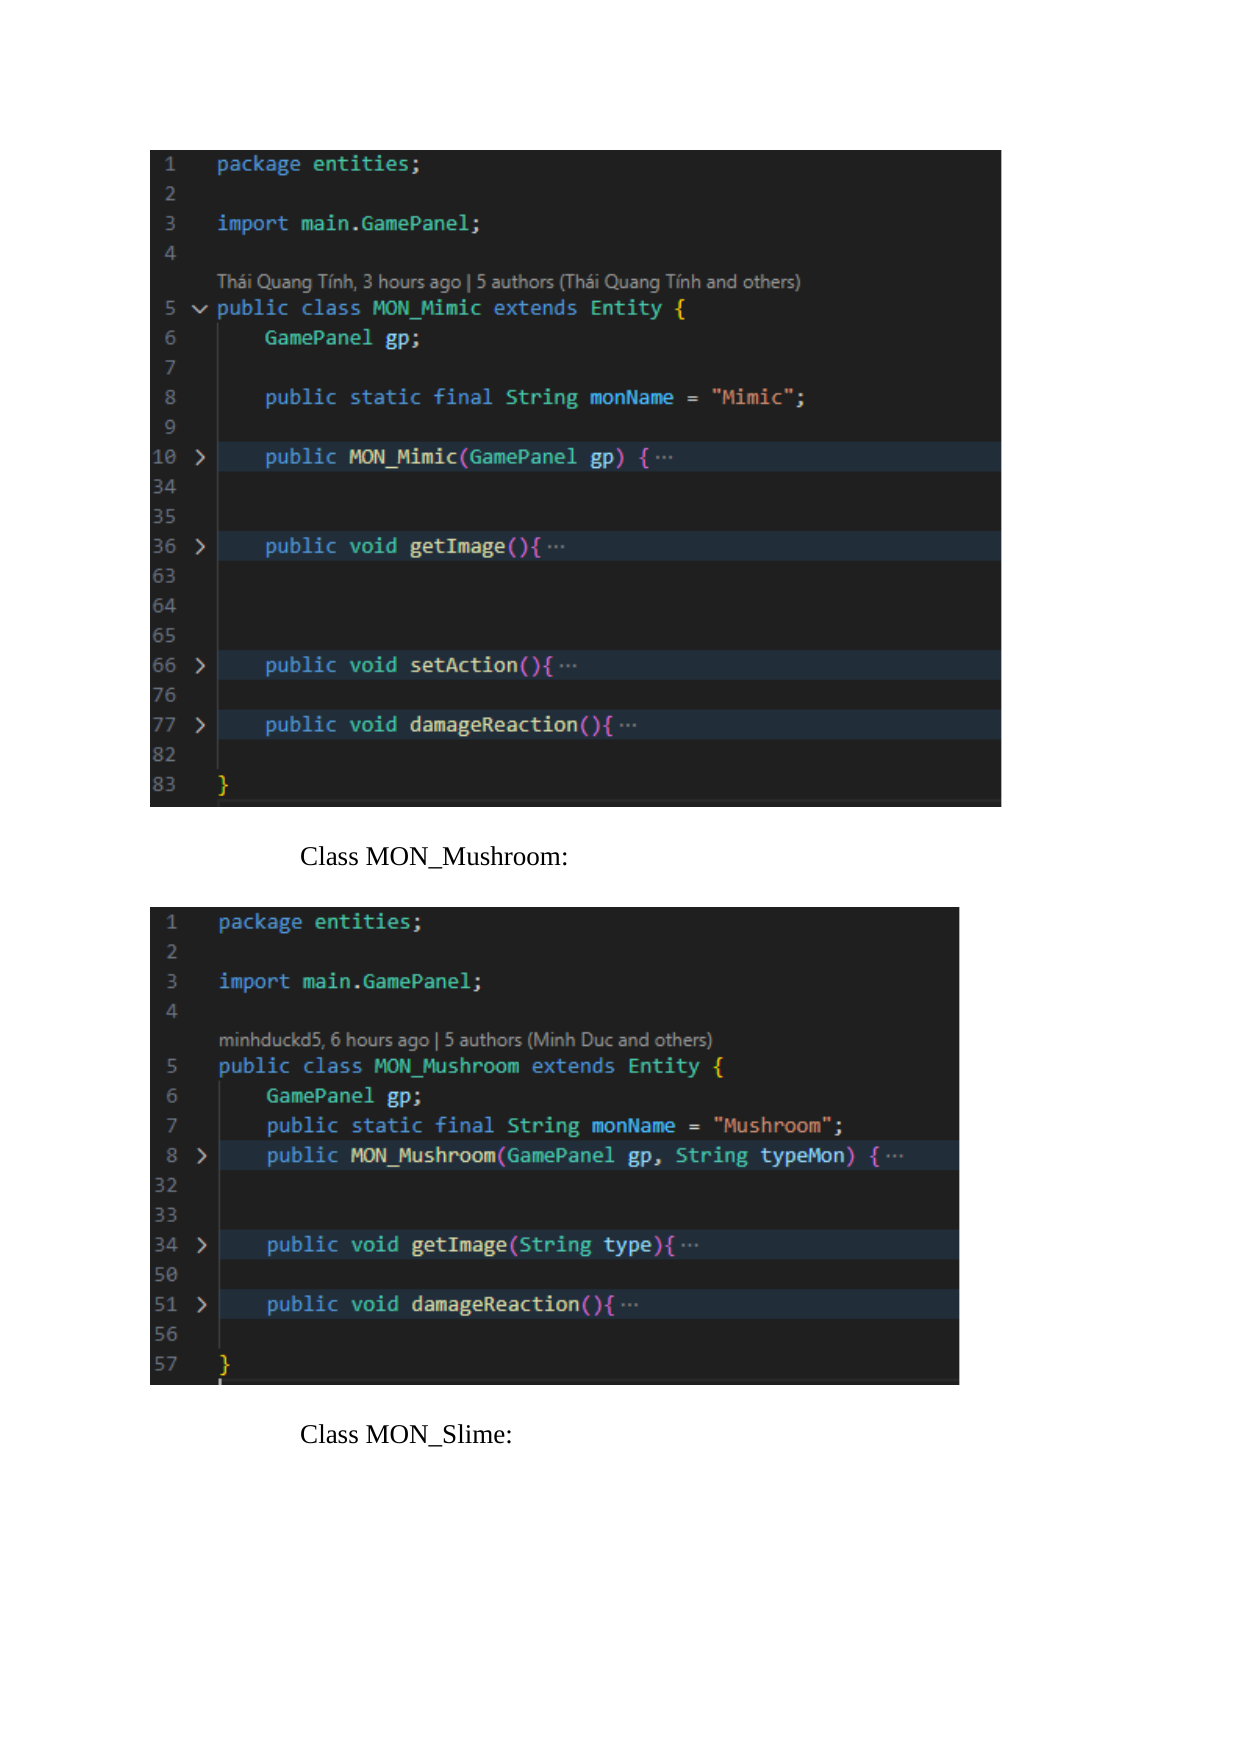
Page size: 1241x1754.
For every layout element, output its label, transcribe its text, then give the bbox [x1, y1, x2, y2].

picture [150, 150, 1002, 807]
text Class MON_Slime: [225, 1418, 1090, 1449]
text Class MON_Mushroom: [225, 840, 1090, 871]
picture [150, 907, 960, 1385]
